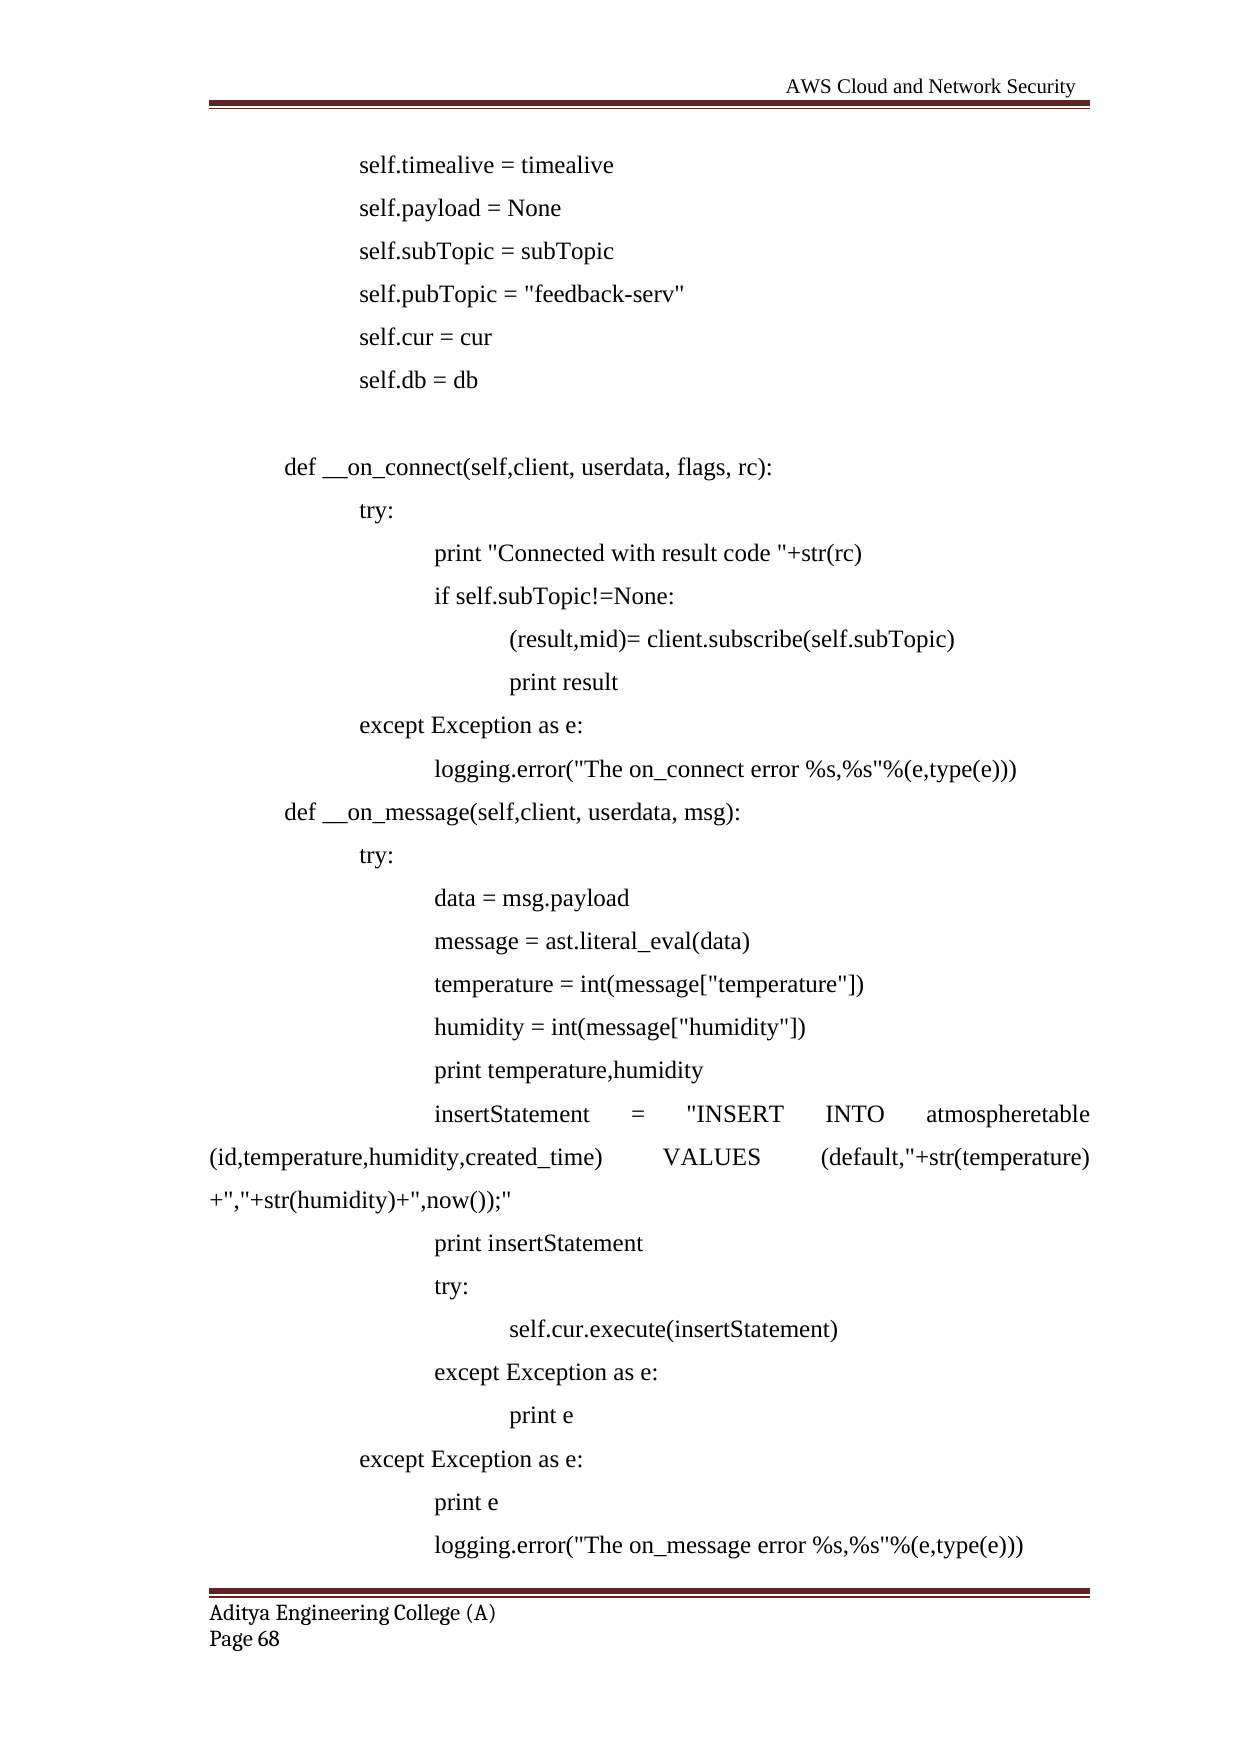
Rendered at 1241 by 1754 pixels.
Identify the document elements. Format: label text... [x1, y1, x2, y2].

text self.payload = None [209, 193, 1090, 222]
text try: [209, 495, 1090, 524]
text print "Connected with result code "+str(rc) [209, 538, 1090, 567]
text try: [209, 1271, 1090, 1300]
text logging.error("The on_message error %s,%s"%(e,type(e))) [209, 1530, 1090, 1559]
text except Exception as e: [209, 1357, 1090, 1386]
text print e [209, 1401, 1090, 1429]
text self.timealive = timealive [209, 150, 1090, 179]
text print result [209, 667, 1090, 696]
text self.cur = cur [209, 322, 1090, 351]
text def __on_connect(self,client, userdata, flags, rc): [209, 452, 1090, 481]
text insertStatement = "INSERT INTO atmospheretable (id,temperature,humidity,created_time) VALUES (default,"+str(temperature)+","+str(humidity)+",now());" [209, 1099, 1090, 1214]
text except Exception as e: [209, 1444, 1090, 1472]
text print temperature,humidity [209, 1056, 1090, 1084]
text self.subTopic = subTopic [209, 236, 1090, 265]
text self.db = db [209, 366, 1090, 394]
text (result,mid)= client.subscribe(self.subTopic) [209, 624, 1090, 653]
text print insertStatement [209, 1228, 1090, 1257]
text data = msg.payload [209, 883, 1090, 912]
text except Exception as e: [209, 711, 1090, 739]
text self.cur.execute(insertStatement) [209, 1314, 1090, 1343]
text try: [209, 840, 1090, 869]
text print e [209, 1487, 1090, 1516]
text self.pubTopic = "feedback-serv" [209, 279, 1090, 308]
text logging.error("The on_connect error %s,%s"%(e,type(e))) [209, 754, 1090, 782]
text def __on_message(self,client, userdata, msg): [209, 797, 1090, 826]
text message = ast.literal_eval(data) [209, 926, 1090, 955]
text if self.subTopic!=None: [209, 581, 1090, 610]
text temperature = int(message["temperature"]) [209, 969, 1090, 998]
text humidity = int(message["humidity"]) [209, 1012, 1090, 1041]
